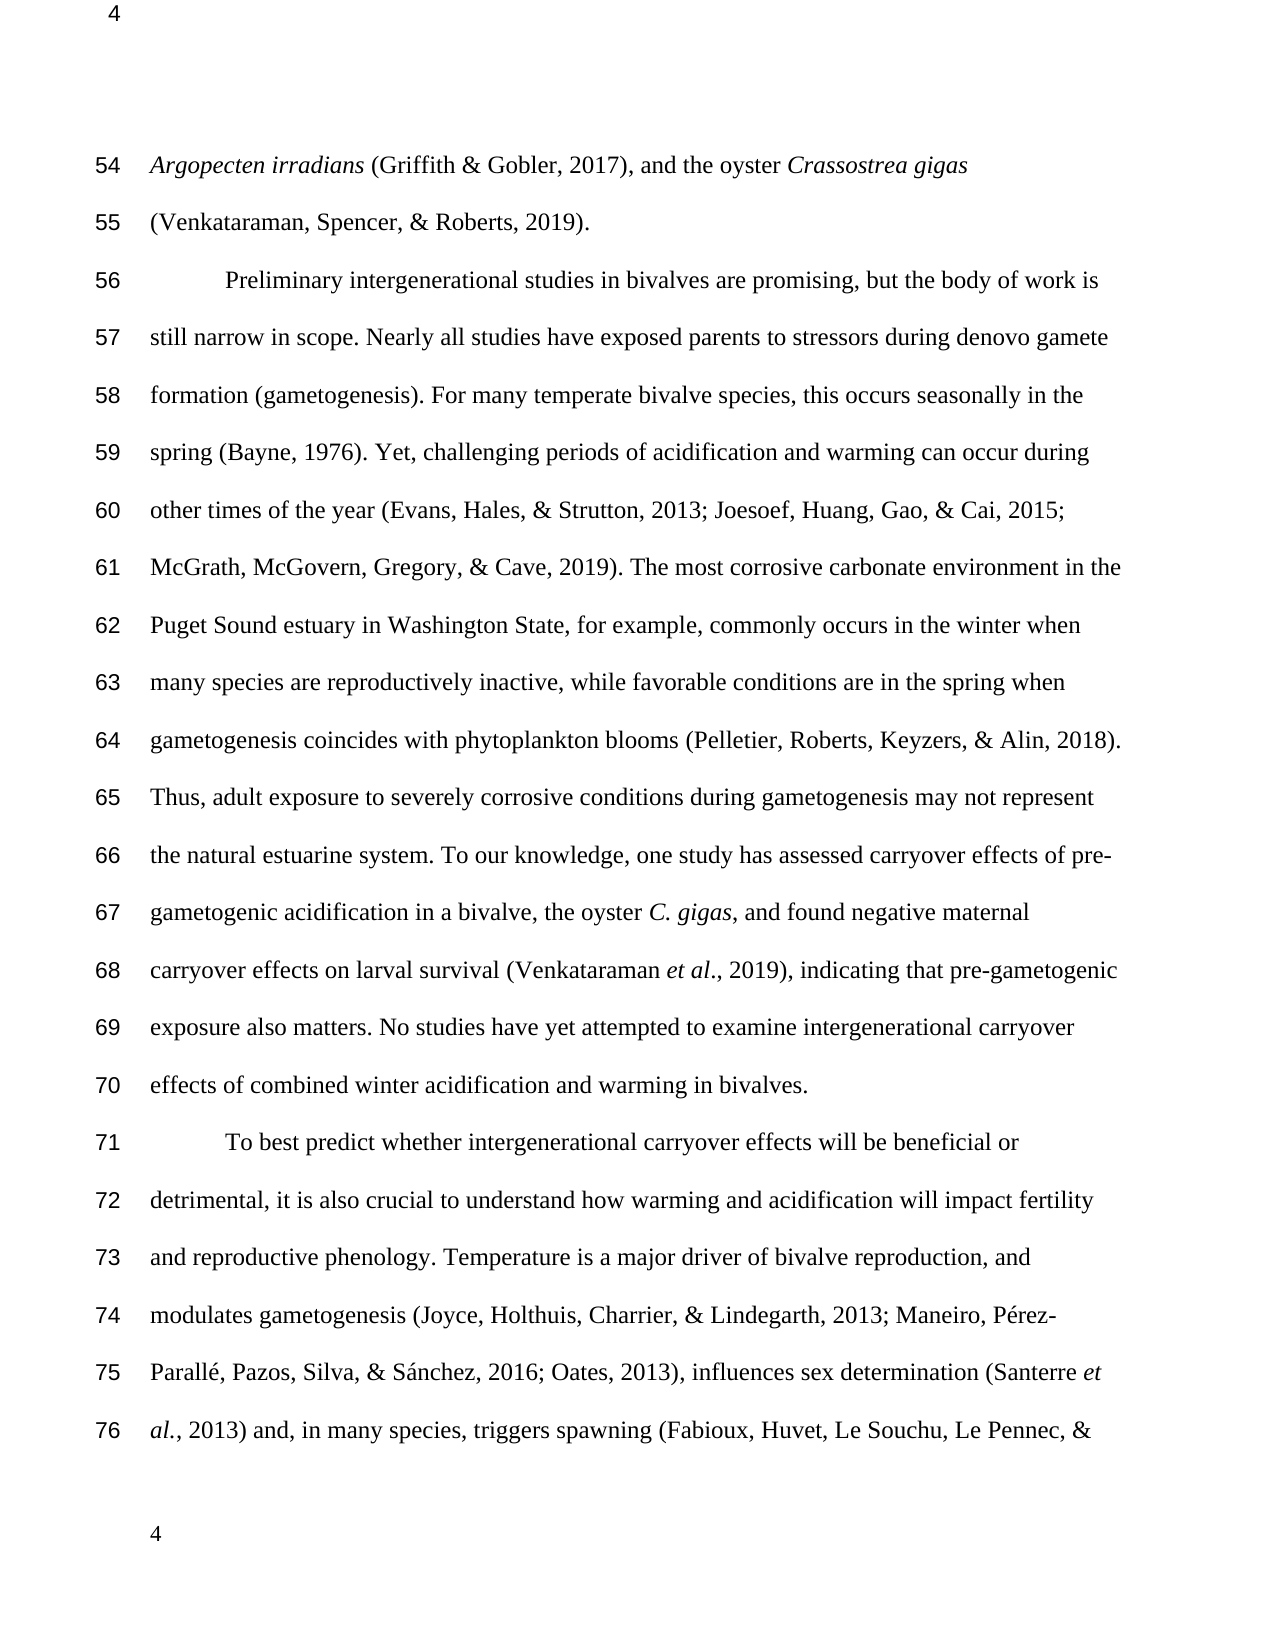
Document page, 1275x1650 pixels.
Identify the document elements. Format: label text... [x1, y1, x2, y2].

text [150, 150, 1125, 236]
text Preliminary intergenerational studies in bivalves are promising, but the body of work is still narrow in scope. Nearly all studies have exposed parents to stressors during denovo gamete formation (gametogenesis). For many temperate bivalve species, this occurs seasonally in the spring (Bayne, 1976). Yet, challenging periods of acidification and warming can occur during other times of the year (Evans, Hales, & Strutton, 2013; Joesoef, Huang, Gao, & Cai, 2015; McGrath, McGovern, Gregory, & Cave, 2019). The most corrosive carbonate environment in the Puget Sound estuary in Washington State, for example, commonly occurs in the winter when many species are reproductively inactive, while favorable conditions are in the spring when gametogenesis coincides with phytoplankton blooms (Pelletier, Roberts, Keyzers, & Alin, 2018). Thus, adult exposure to severely corrosive conditions during gametogenesis may not represent the natural estuarine system. To our knowledge, one study has assessed carryover effects of pre-gametogenic acidification in a bivalve, the oyster C. gigas, and found negative maternal carryover effects on larval survival (Venkataraman et al., 2019), indicating that pre-gametogenic exposure also matters. No studies have yet attempted to examine intergenerational carryover effects of combined winter acidification and warming in bivalves. [150, 265, 1125, 1099]
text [150, 1127, 1125, 1444]
